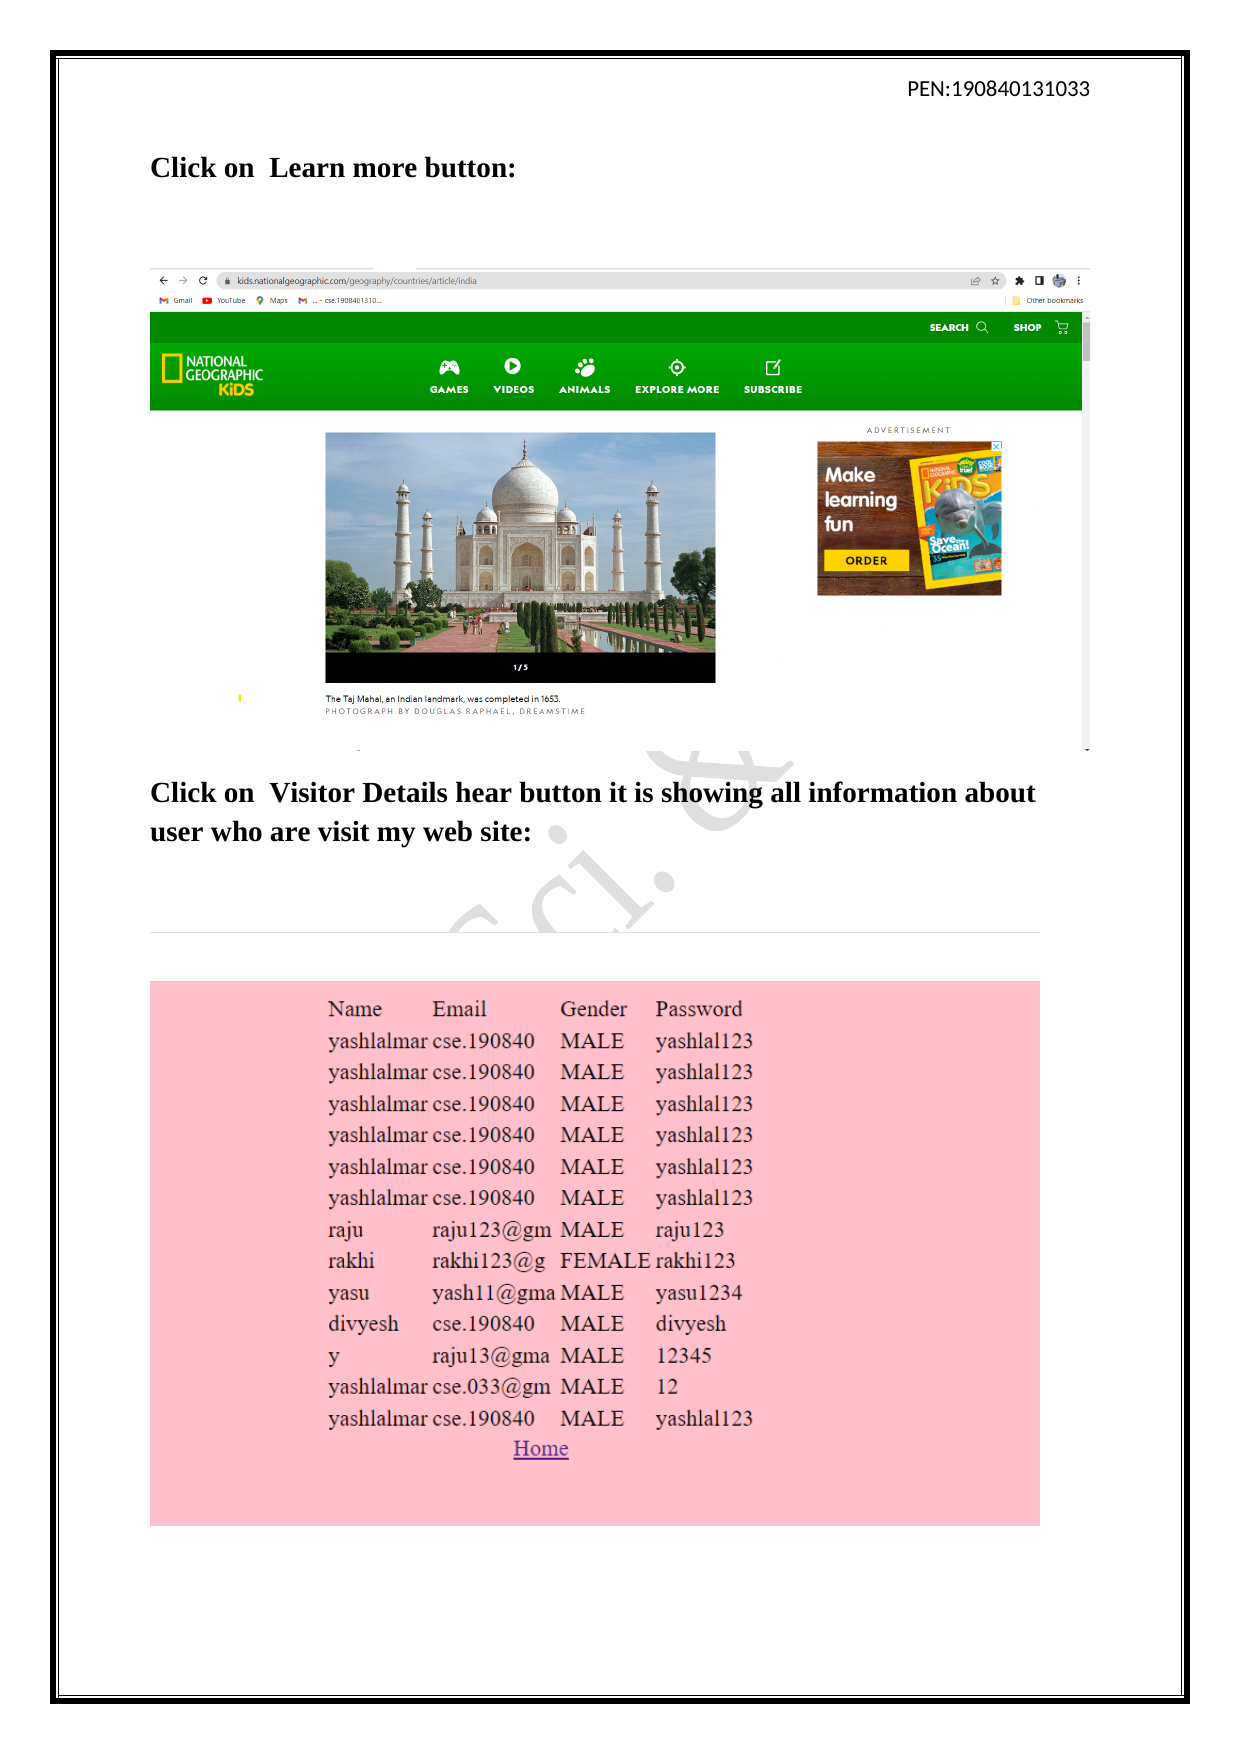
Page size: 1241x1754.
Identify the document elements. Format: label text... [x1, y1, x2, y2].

text Click on Learn more button: [150, 150, 1090, 183]
picture [150, 268, 1091, 751]
picture [150, 932, 1040, 1526]
text Click on Visitor Details hear button it is showing all information about user who are visit my web site: [150, 775, 1090, 847]
